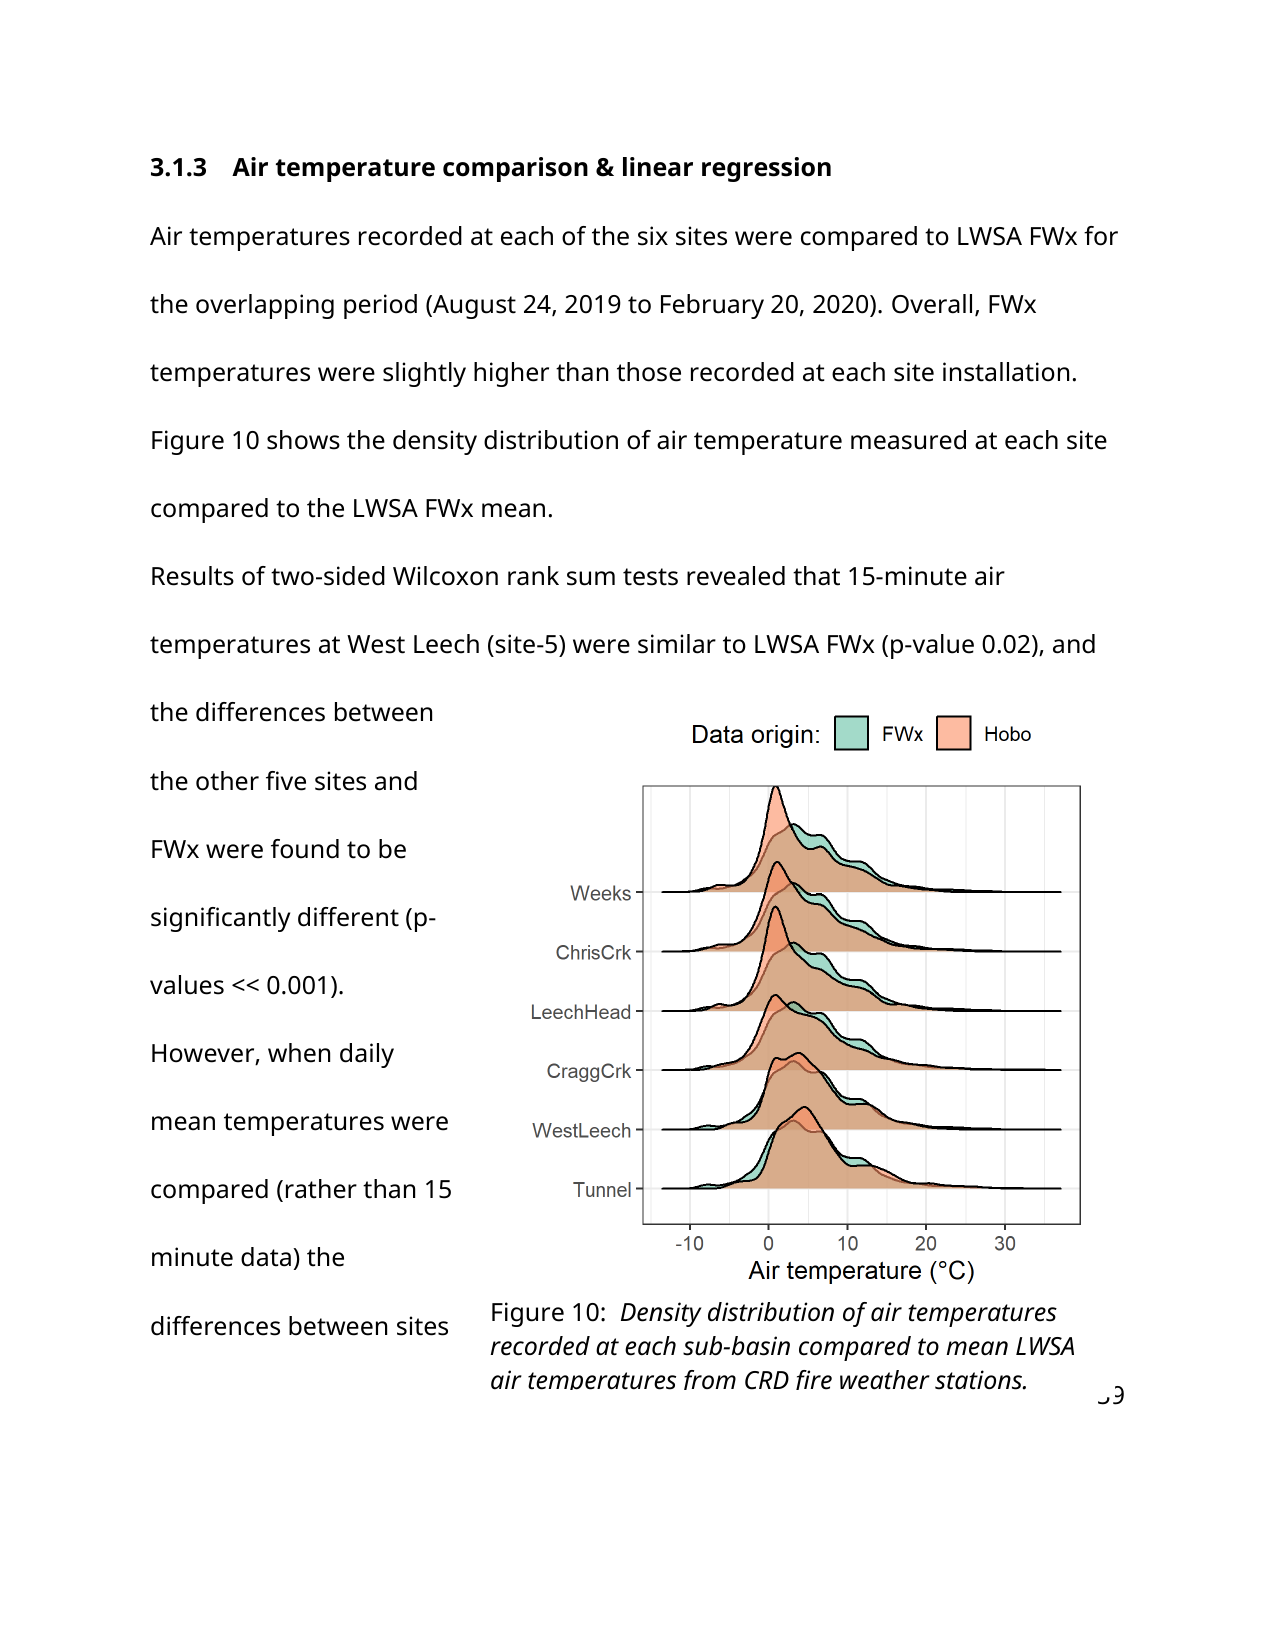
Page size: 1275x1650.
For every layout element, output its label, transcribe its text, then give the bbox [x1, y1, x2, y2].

picture [490, 692, 1092, 1295]
text Air temperatures recorded at each of the six sites were compared to LWSA FWx for the overlapping period (August 24, 2019 to February 20, 2020). Overall, FWx temperatures were slightly higher than those recorded at each site installation. Figure 10 shows the density distribution of air temperature measured at each site compared to the LWSA FWx mean. [150, 218, 1125, 525]
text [150, 559, 1125, 1342]
subtitle Air temperature comparison & linear regression [150, 150, 1125, 184]
